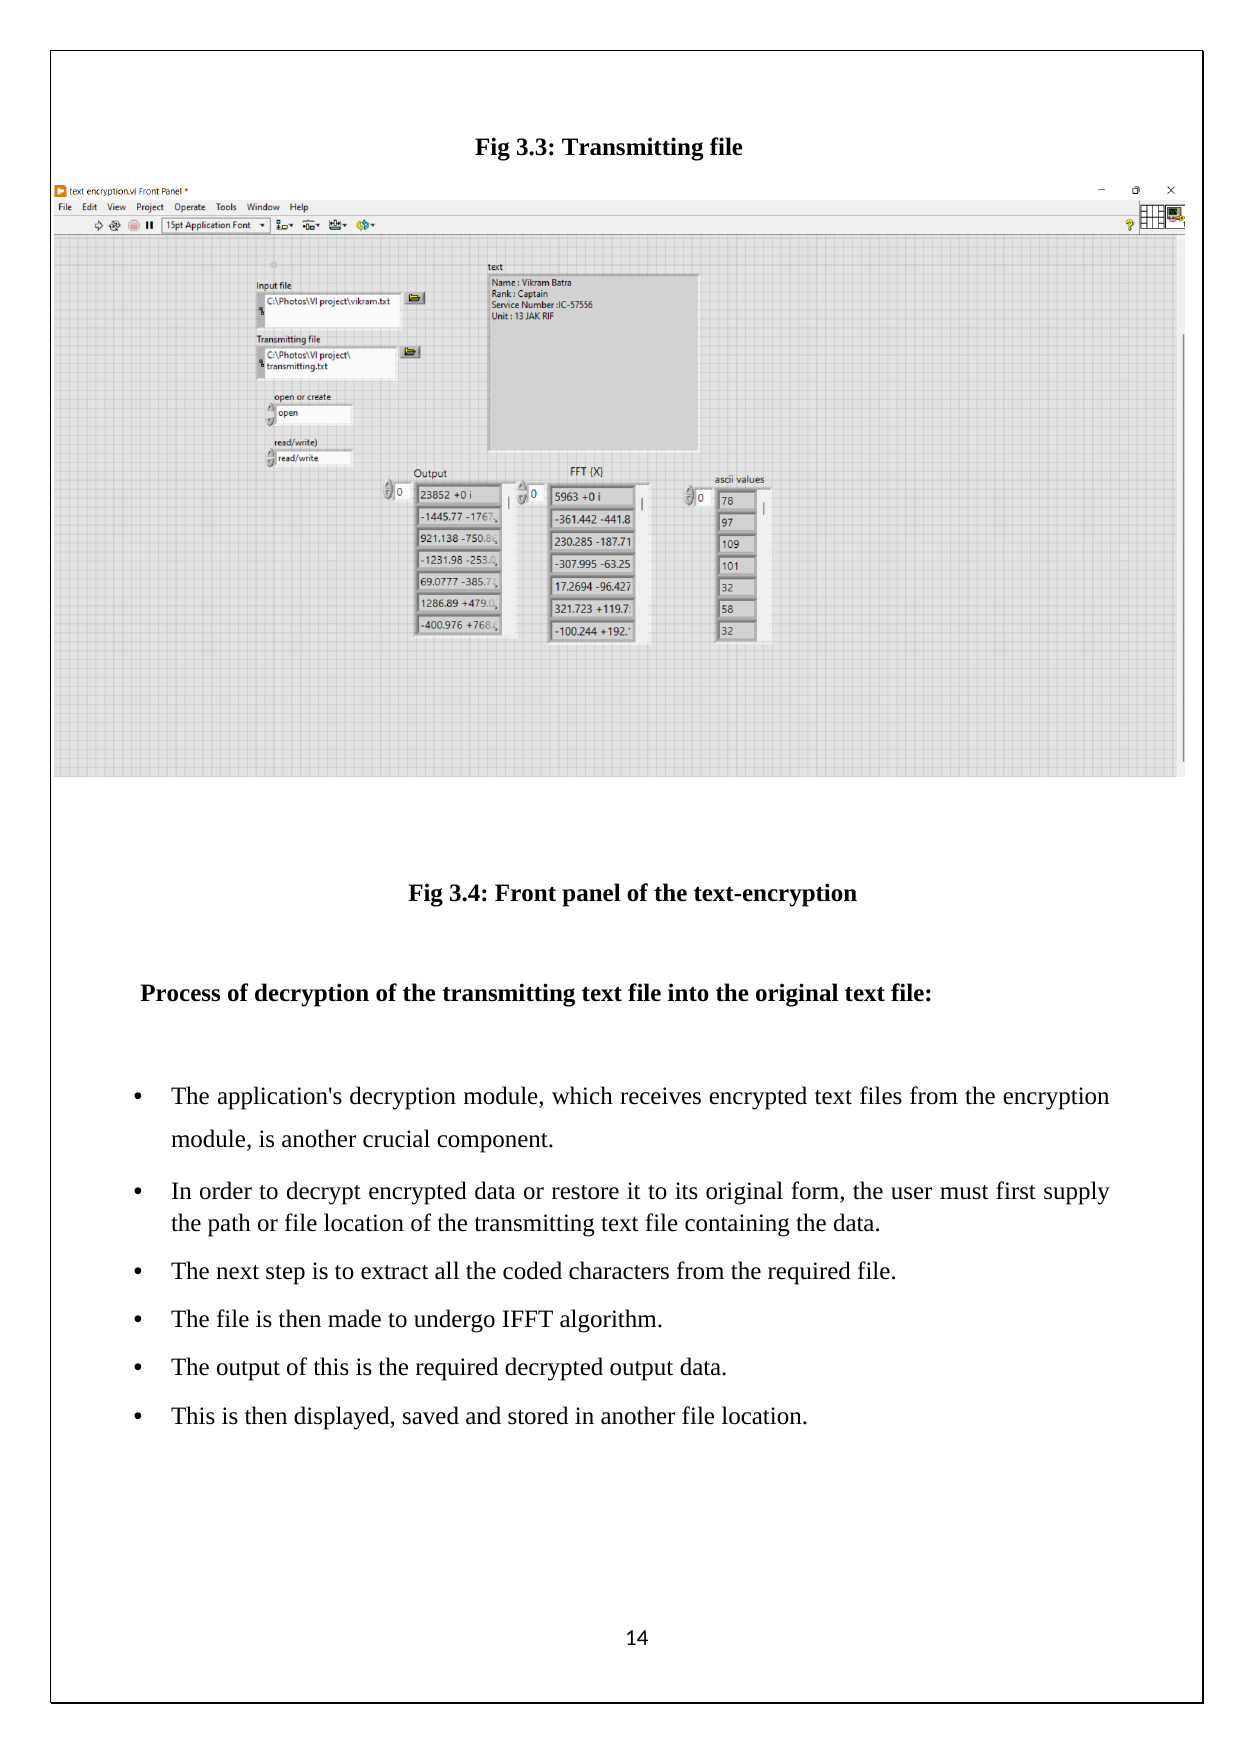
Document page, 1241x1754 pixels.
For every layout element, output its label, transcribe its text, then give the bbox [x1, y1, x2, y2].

list In order to decrypt encrypted data or restore it to its original form, the user must first supply the path or file location of the transmitting text file containing the data. [133, 1092, 1111, 1153]
list The next step is to extract all the coded characters from the required file. [133, 1172, 1111, 1201]
list This is then displayed, saved and stored in another file location. [133, 1317, 1111, 1346]
list The output of this is the required decrypted output data. [133, 1268, 1111, 1297]
list The file is then made to undergo IFFT algorithm. [133, 1220, 1111, 1249]
text Fig 3.3: Transmitting file [62, 132, 1111, 160]
text Process of decryption of the transmitting text file into the original text file: [121, 894, 1202, 923]
list The application's decryption module, which receives encrypted text files from the encryption module, is another crucial component. [133, 997, 1111, 1069]
picture [53, 182, 1183, 776]
